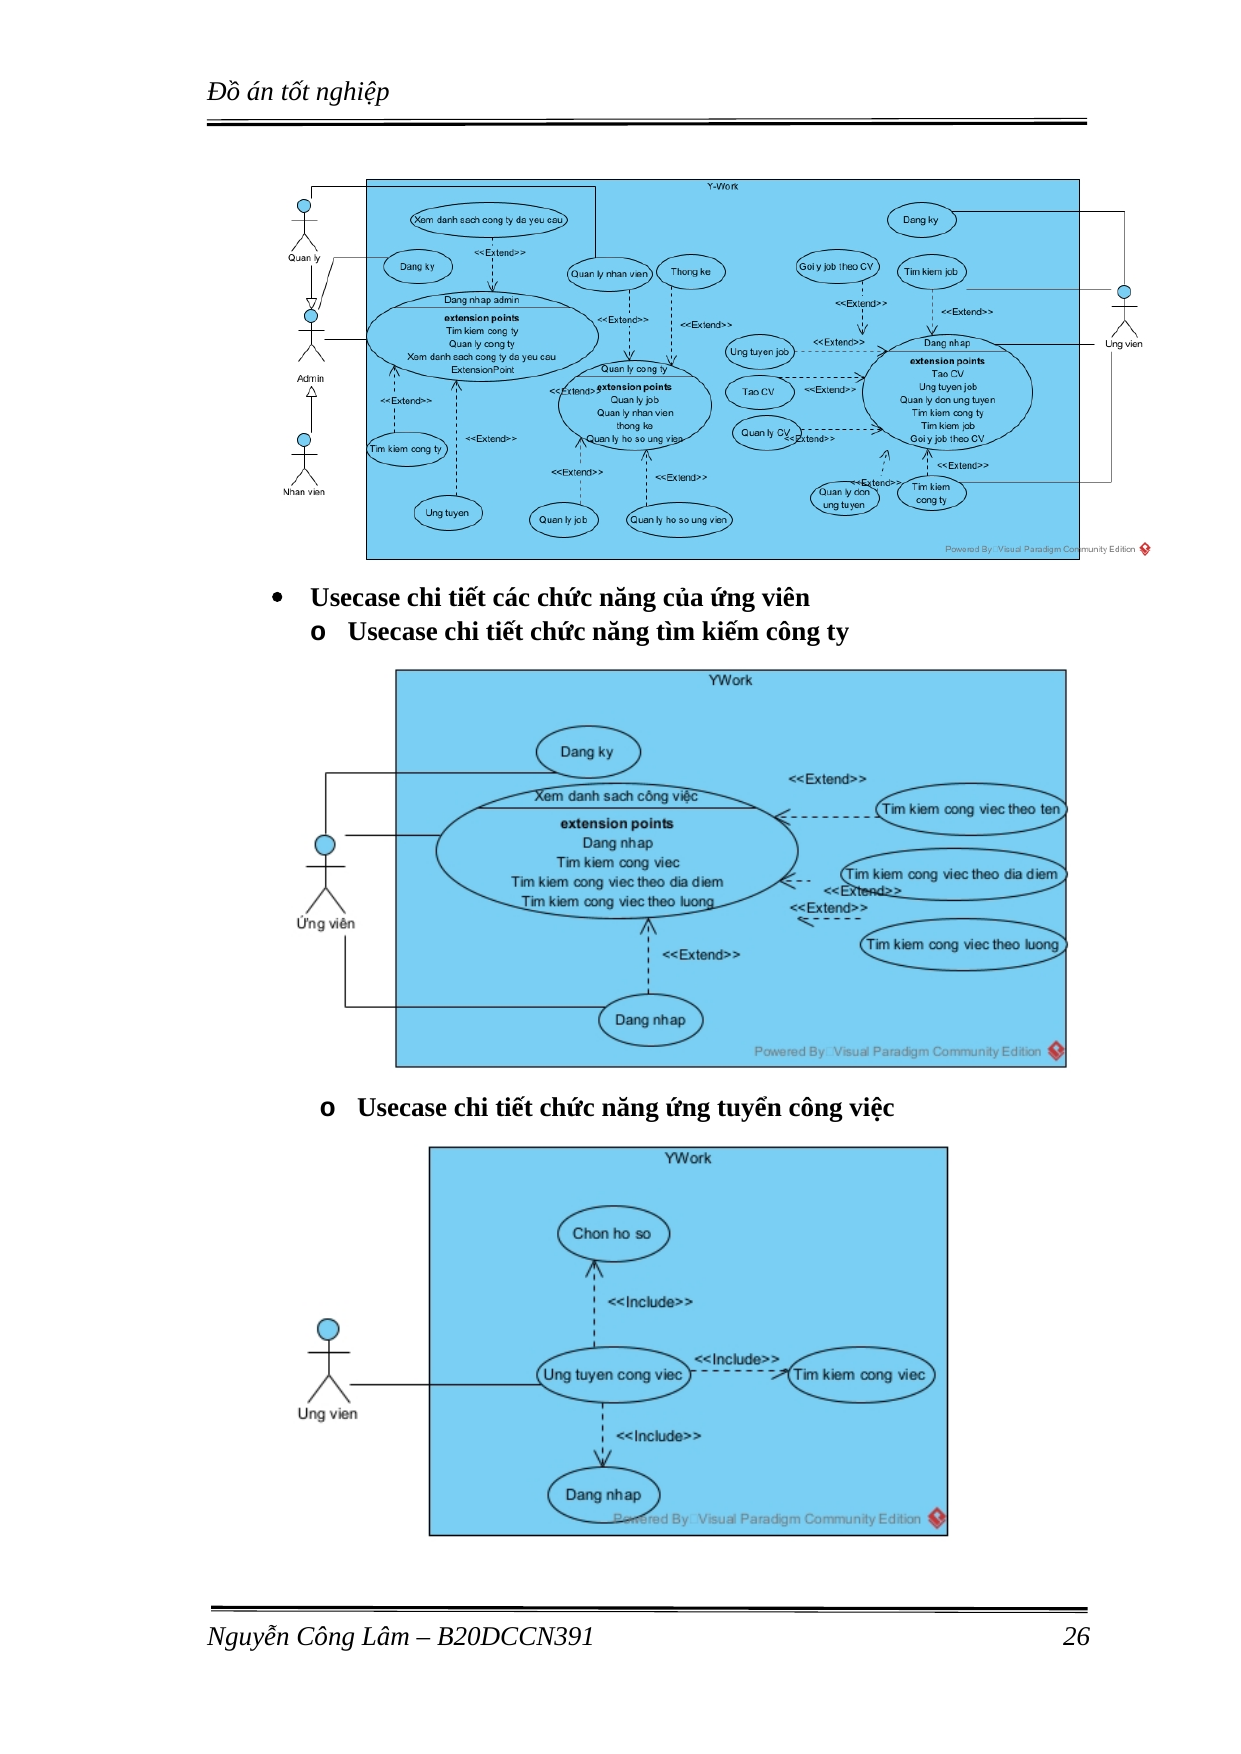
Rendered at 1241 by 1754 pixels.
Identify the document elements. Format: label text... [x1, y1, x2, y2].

picture [281, 667, 1072, 1073]
list Usecase chi tiết các chức năng của ứng viên [272, 581, 1092, 612]
list Usecase chi tiết chức năng tìm kiếm công ty [310, 615, 1092, 648]
list Usecase chi tiết chức năng ứng tuyển công việc [319, 1091, 1092, 1125]
picture [281, 1144, 954, 1542]
picture [272, 177, 1154, 563]
